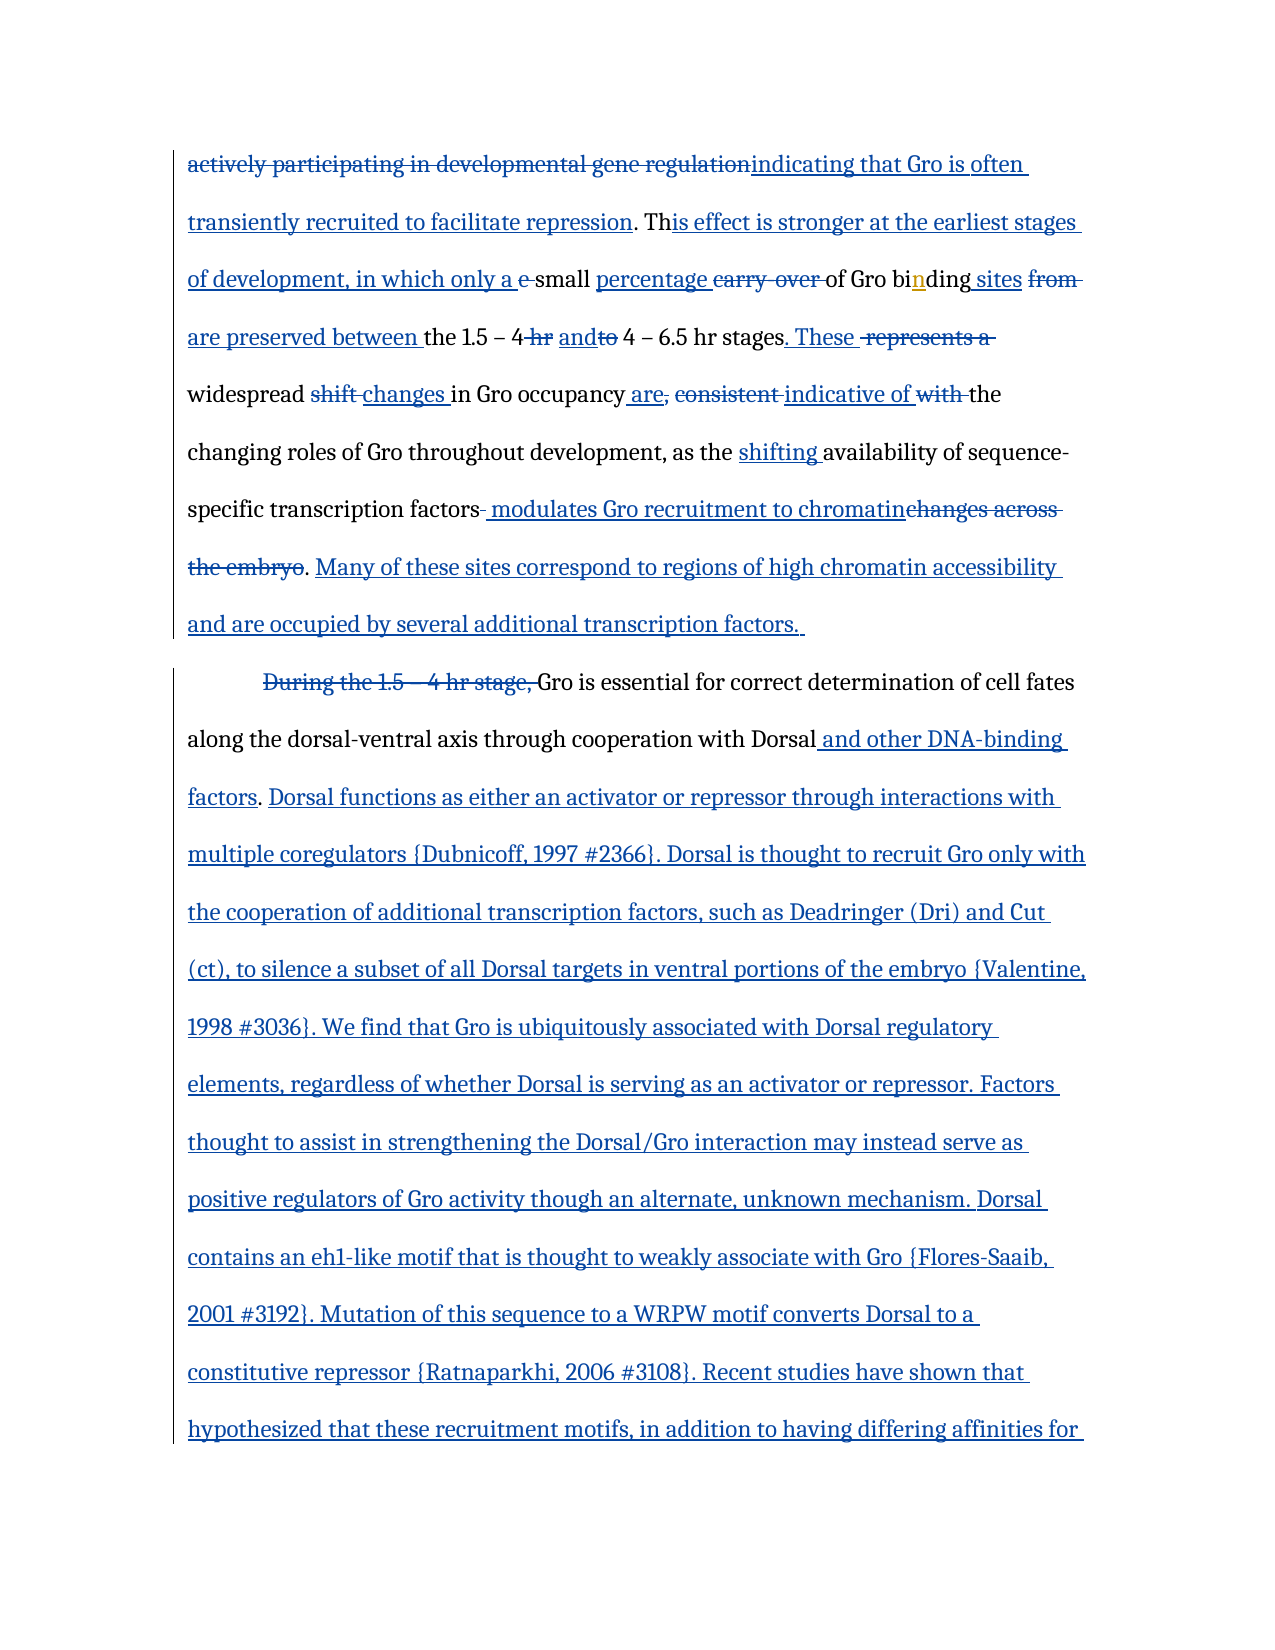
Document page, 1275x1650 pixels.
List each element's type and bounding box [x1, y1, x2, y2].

text [187, 667, 1087, 1444]
text [187, 150, 1087, 639]
